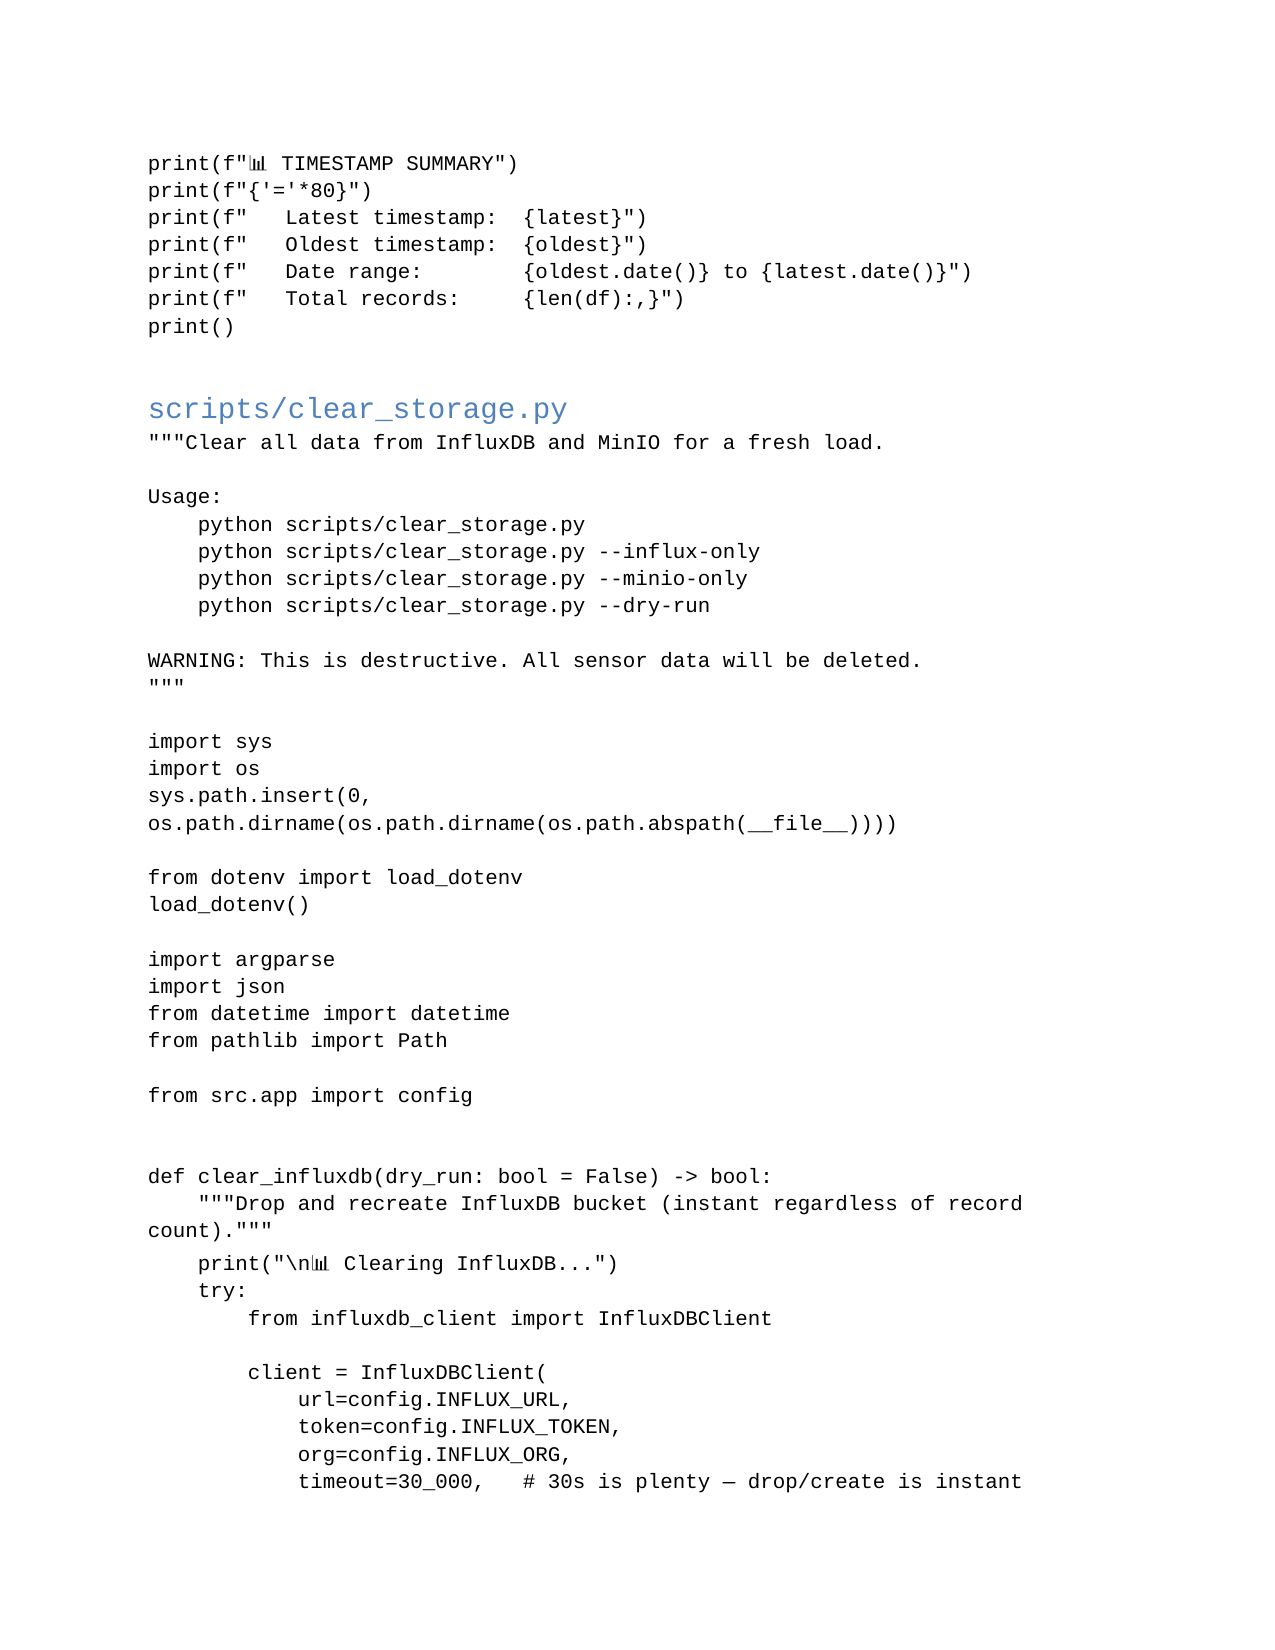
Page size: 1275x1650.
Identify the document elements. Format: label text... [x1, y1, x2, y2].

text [148, 148, 1127, 369]
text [148, 432, 1127, 1494]
subtitle scripts/clear_storage.py [148, 394, 1127, 427]
